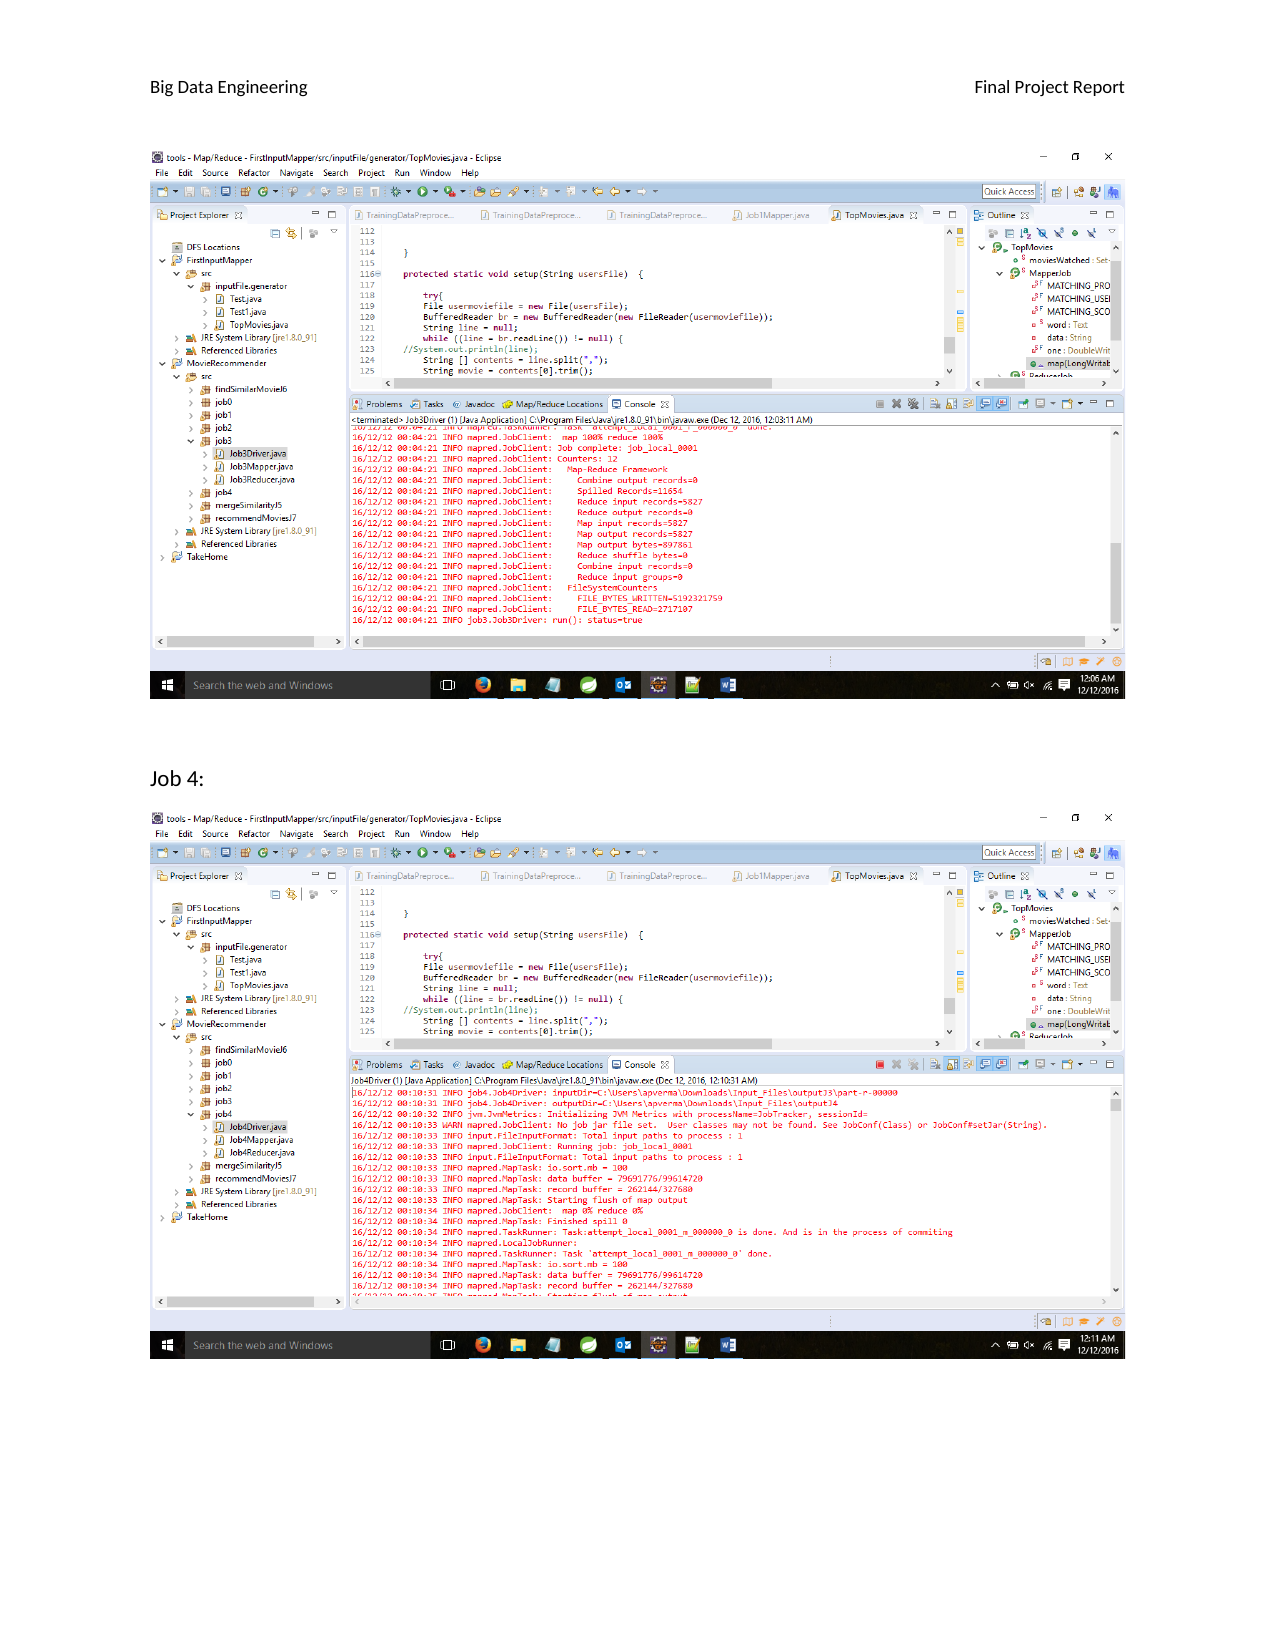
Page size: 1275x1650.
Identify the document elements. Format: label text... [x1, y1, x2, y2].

picture [150, 150, 1125, 699]
picture [150, 810, 1125, 1359]
text Job 4: [150, 764, 1125, 792]
